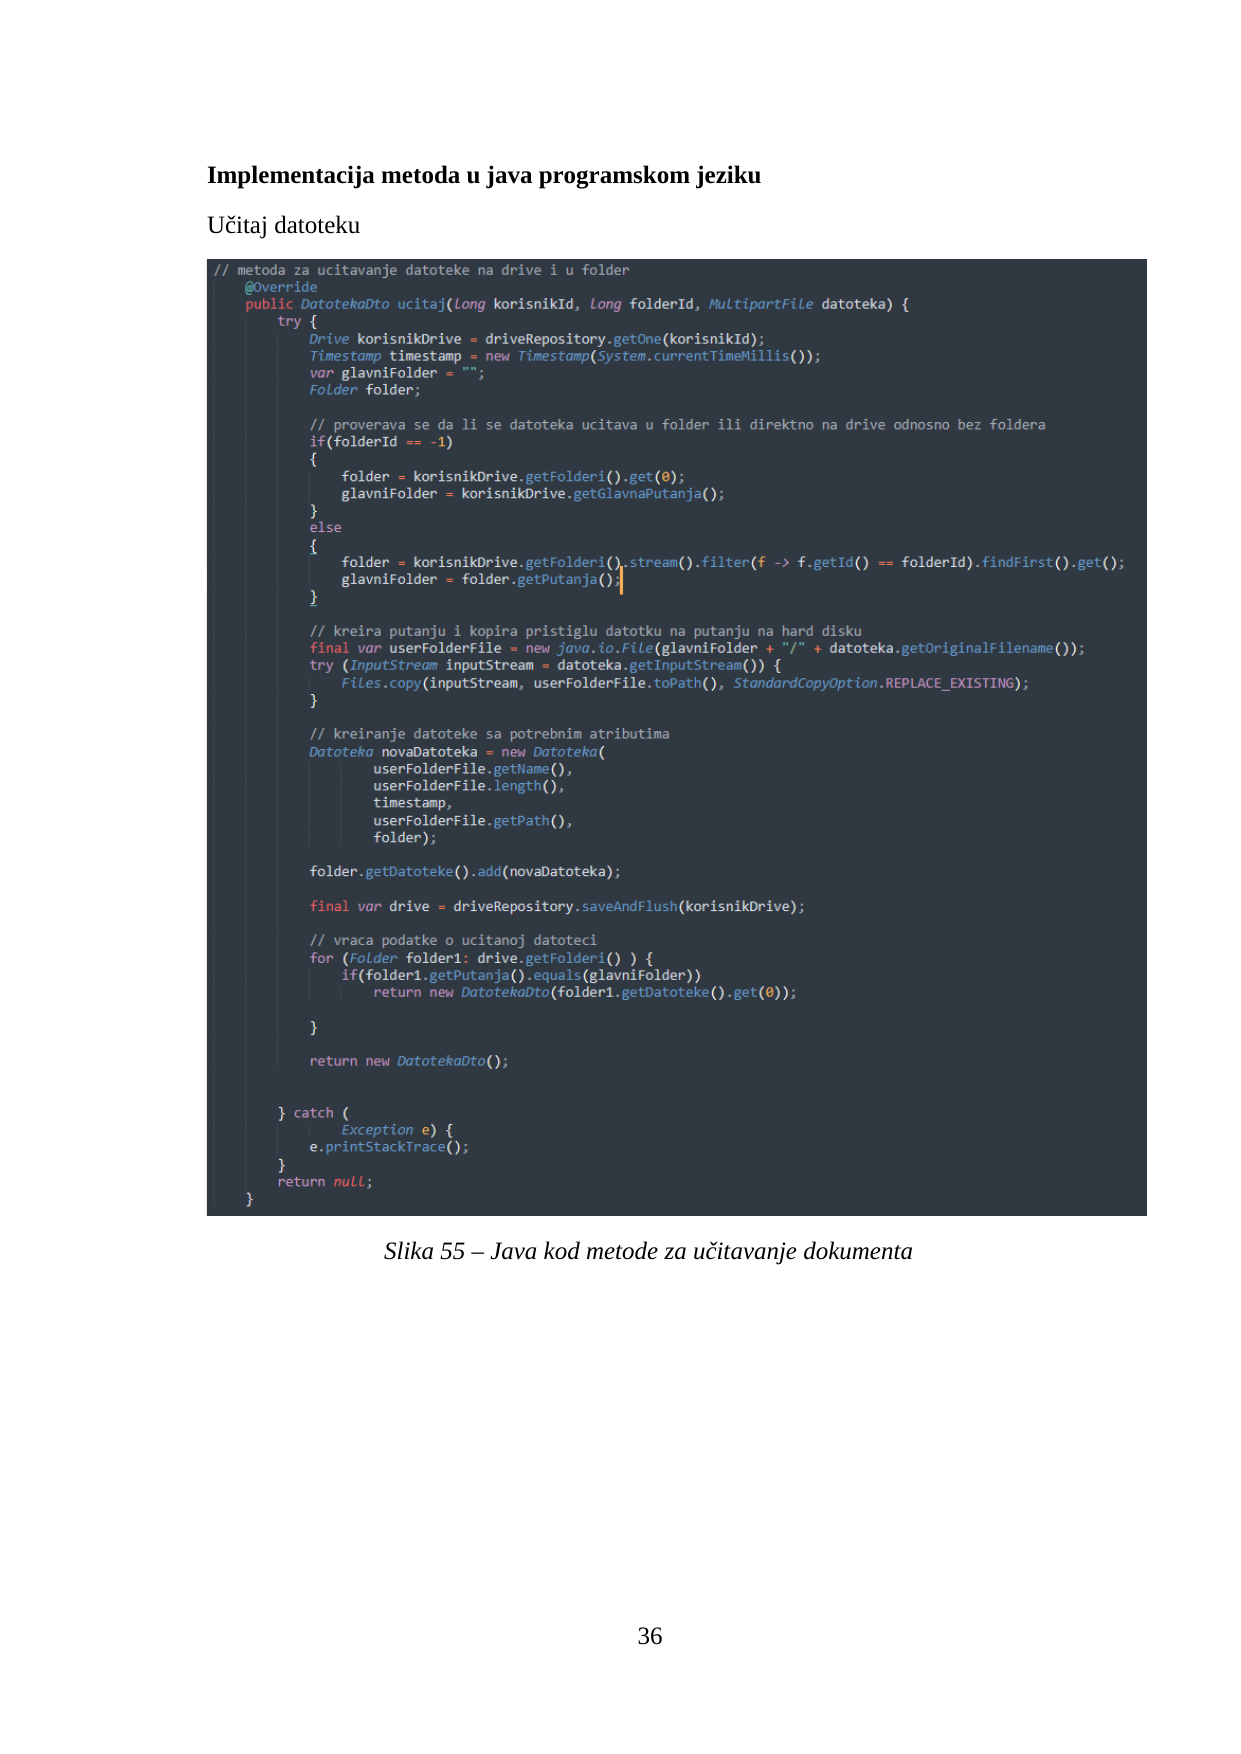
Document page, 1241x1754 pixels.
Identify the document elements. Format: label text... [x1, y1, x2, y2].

text Učitaj datoteku [207, 210, 1092, 238]
text Implementacija metoda u java programskom jeziku [207, 160, 1092, 189]
text Slika 55 – Java kod metode za učitavanje dokumenta [207, 1236, 1092, 1265]
picture [206, 259, 1147, 1216]
